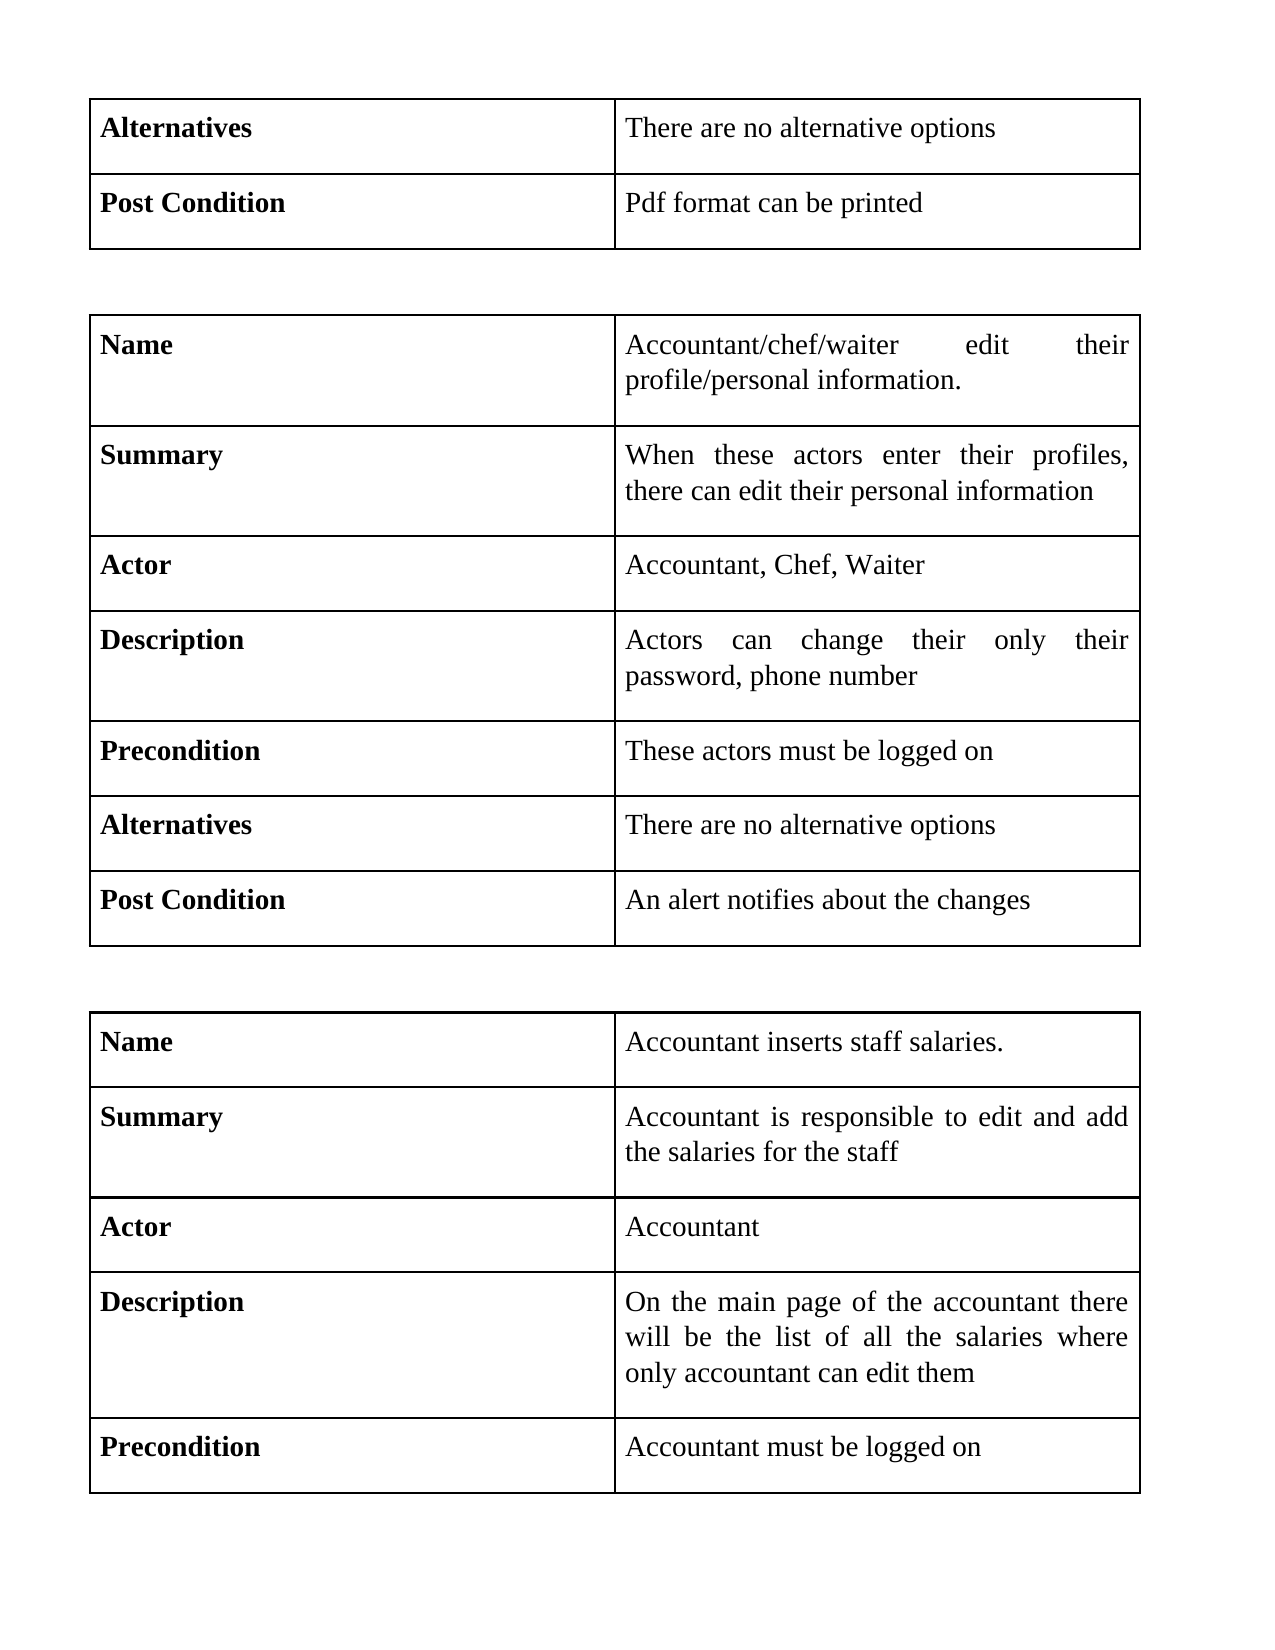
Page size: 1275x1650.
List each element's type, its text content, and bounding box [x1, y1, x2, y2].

table_cell Summary [91, 1088, 614, 1196]
table_cell Post Condition [91, 175, 614, 247]
table_header Name [91, 316, 614, 425]
table_cell Accountant, Chef, Waiter [616, 537, 1139, 610]
table_cell Accountant [616, 1199, 1139, 1271]
table_cell Alternatives [91, 100, 614, 173]
table_cell There are no alternative options [616, 100, 1139, 173]
table_cell Description [91, 612, 614, 720]
table_cell An alert notifies about the changes [616, 872, 1139, 944]
table_header Name [91, 1014, 614, 1086]
table_cell Summary [91, 427, 614, 535]
table_cell Pdf format can be printed [616, 175, 1139, 247]
table_cell Post Condition [91, 872, 614, 944]
table_cell Actor [91, 537, 614, 610]
table_cell Precondition [91, 1419, 614, 1492]
table_header Accountant/chef/waiter edit their profile/personal information. [616, 316, 1139, 425]
table_cell Accountant must be logged on [616, 1419, 1139, 1492]
table_cell There are no alternative options [616, 797, 1139, 870]
table_cell Accountant is responsible to edit and add the salaries for the staff [616, 1088, 1139, 1196]
table_header Accountant inserts staff salaries. [616, 1014, 1139, 1086]
table_cell On the main page of the accountant there will be the list of all the salaries where only accountant can edit them [616, 1273, 1139, 1417]
table_cell These actors must be logged on [616, 722, 1139, 795]
table_cell When these actors enter their profiles, there can edit their personal information [616, 427, 1139, 535]
table_cell Precondition [91, 722, 614, 795]
table_cell Description [91, 1273, 614, 1417]
table_cell Actors can change their only their password, phone number [616, 612, 1139, 720]
table_cell Actor [91, 1199, 614, 1271]
table_cell Alternatives [91, 797, 614, 870]
